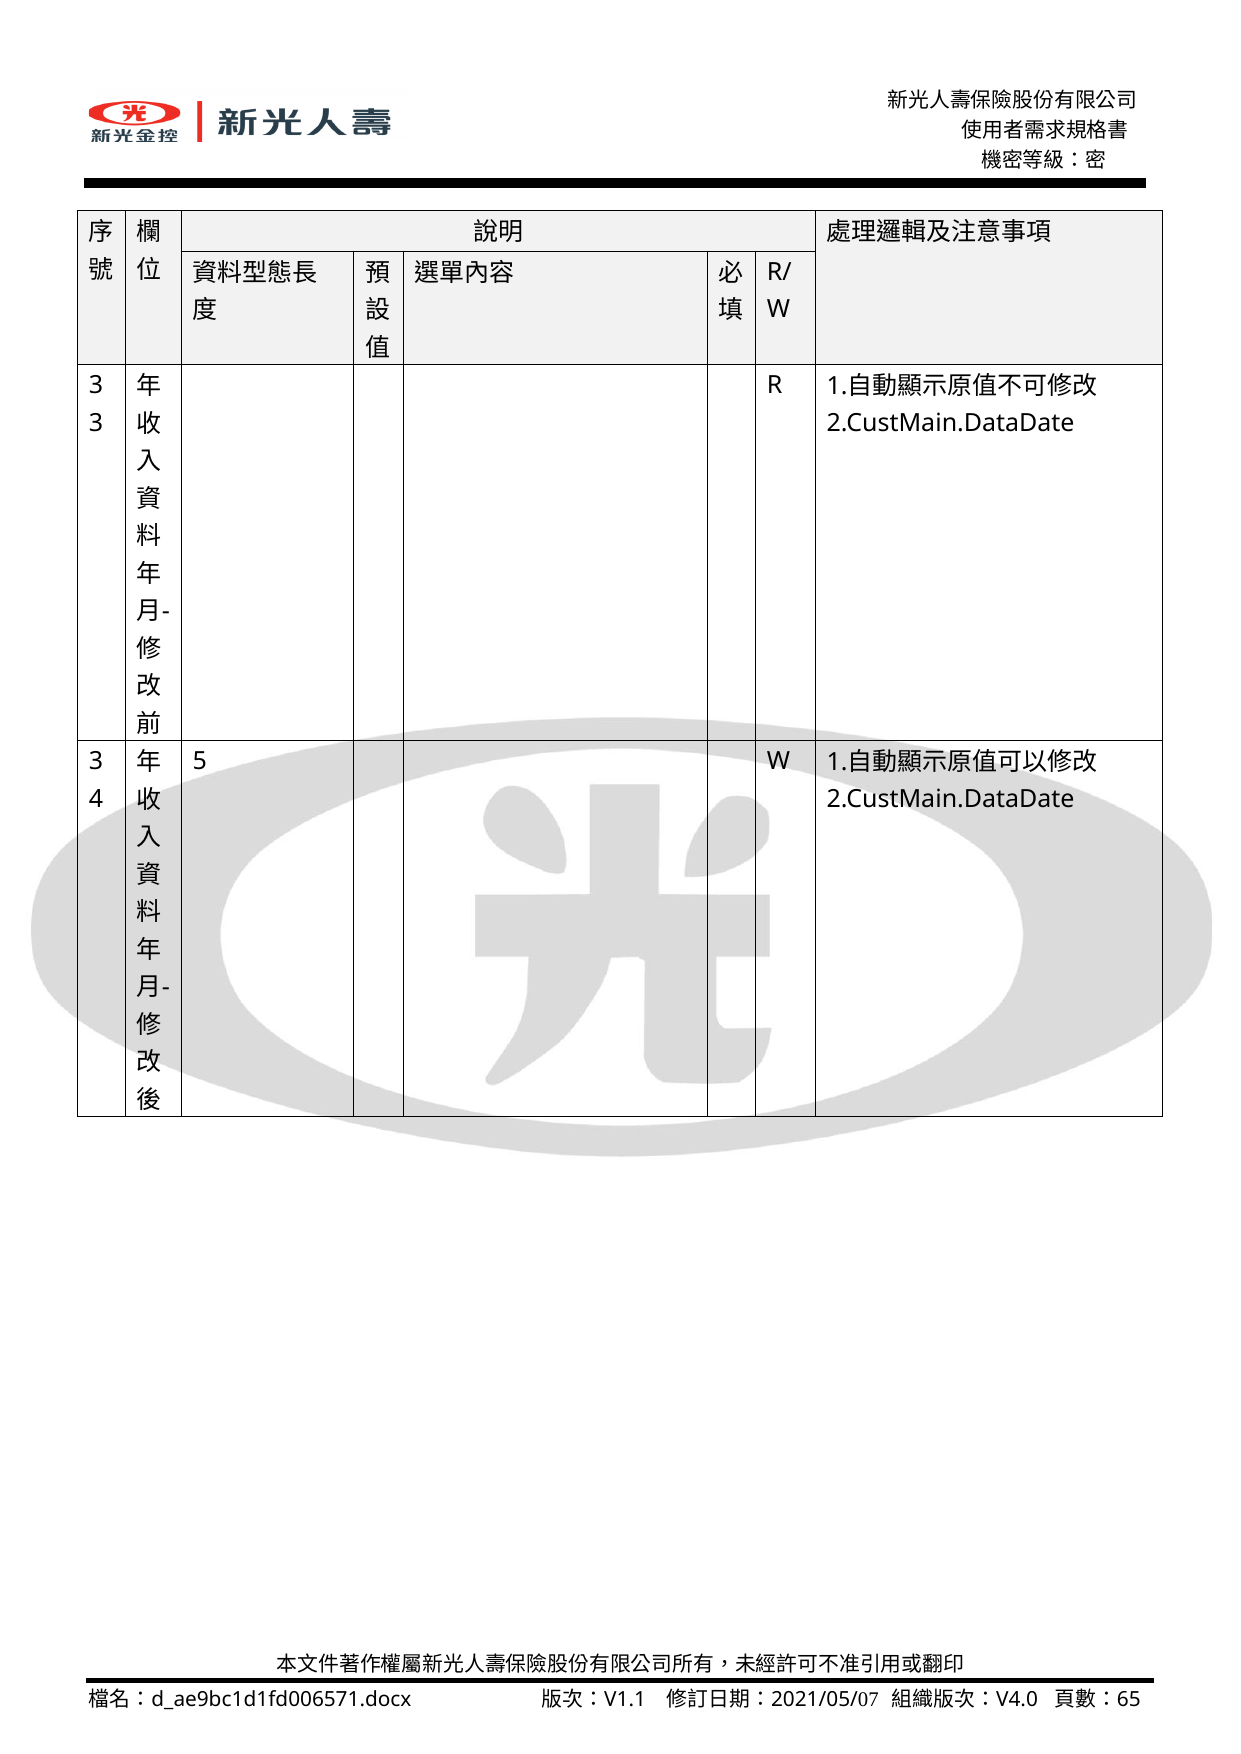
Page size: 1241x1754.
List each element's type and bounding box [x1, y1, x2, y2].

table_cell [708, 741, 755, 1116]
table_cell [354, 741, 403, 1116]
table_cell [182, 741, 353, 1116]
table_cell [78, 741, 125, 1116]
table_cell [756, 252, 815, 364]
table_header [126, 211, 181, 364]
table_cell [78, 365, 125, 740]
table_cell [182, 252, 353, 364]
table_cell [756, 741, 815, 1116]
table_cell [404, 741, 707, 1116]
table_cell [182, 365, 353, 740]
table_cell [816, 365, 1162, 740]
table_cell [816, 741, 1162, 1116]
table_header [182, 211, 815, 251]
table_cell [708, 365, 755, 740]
picture [25, 709, 1215, 1163]
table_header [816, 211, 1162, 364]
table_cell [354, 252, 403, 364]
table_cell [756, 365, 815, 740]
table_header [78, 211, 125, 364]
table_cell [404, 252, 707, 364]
picture [88, 86, 414, 142]
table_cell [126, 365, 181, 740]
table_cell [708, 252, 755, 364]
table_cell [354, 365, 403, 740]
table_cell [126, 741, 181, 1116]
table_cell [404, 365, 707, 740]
